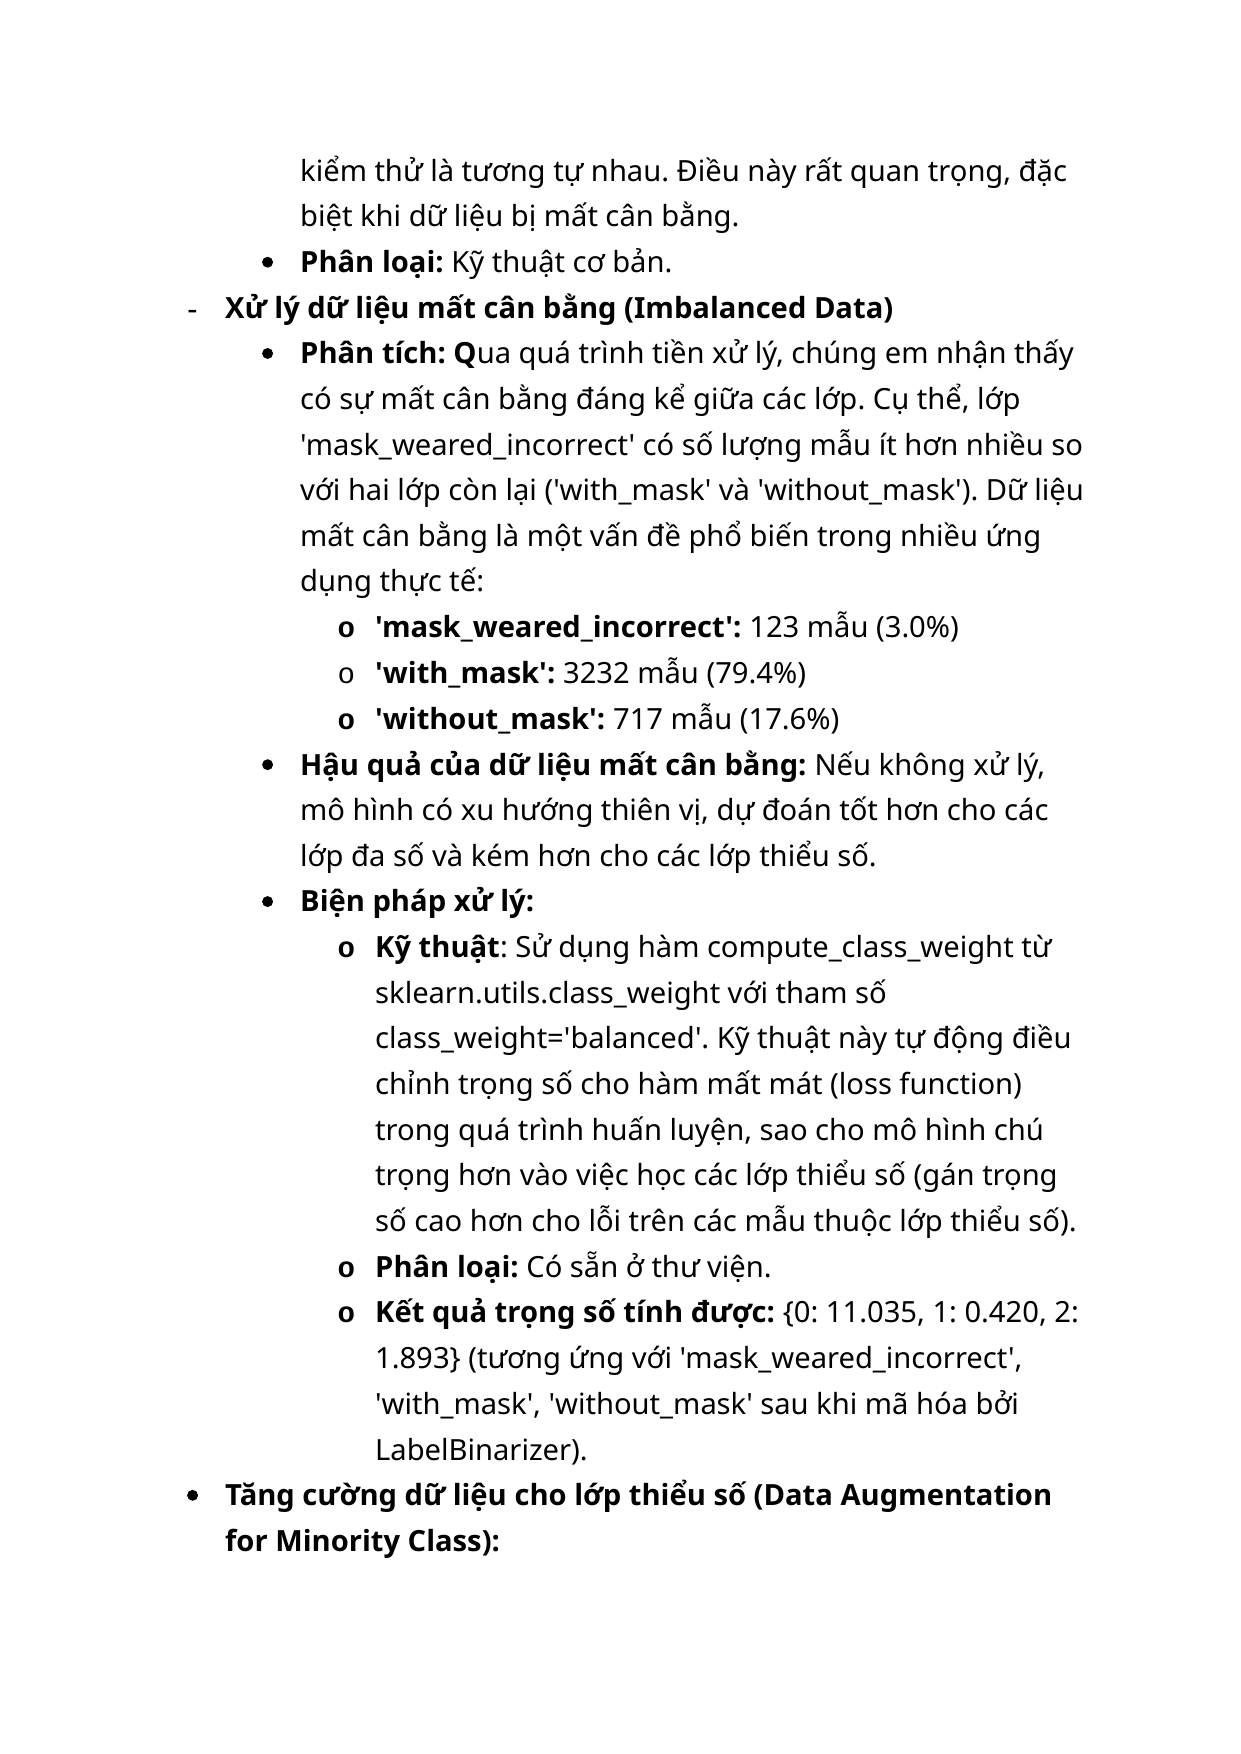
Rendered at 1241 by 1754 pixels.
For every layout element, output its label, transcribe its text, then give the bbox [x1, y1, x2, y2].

list 'mask_weared_incorrect': 123 mẫu (3.0%) [337, 606, 1090, 646]
list Kết quả trọng số tính được: {0: 11.035, 1: 0.420, 2: 1.893} (tương ứng với 'mask_weared_incorrect', 'with_mask', 'without_mask' sau khi mã hóa bởi LabelBinarizer). [337, 1292, 1090, 1468]
list Phân tích: Qua quá trình tiền xử lý, chúng em nhận thấy có sự mất cân bằng đáng kể giữa các lớp. Cụ thể, lớp 'mask_weared_incorrect' có số lượng mẫu ít hơn nhiều so với hai lớp còn lại ('with_mask' và 'without_mask'). Dữ liệu mất cân bằng là một vấn đề phổ biến trong nhiều ứng dụng thực tế: [262, 332, 1090, 600]
list Tăng cường dữ liệu cho lớp thiểu số (Data Augmentation for Minority Class): [187, 1474, 1090, 1560]
list Hậu quả của dữ liệu mất cân bằng: Nếu không xử lý, mô hình có xu hướng thiên vị, dự đoán tốt hơn cho các lớp đa số và kém hơn cho các lớp thiểu số. [262, 744, 1090, 875]
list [262, 150, 1090, 235]
list Phân loại: Kỹ thuật cơ bản. [262, 241, 1090, 281]
list Phân loại: Có sẵn ở thư viện. [337, 1246, 1090, 1286]
list Biện pháp xử lý: [262, 881, 1090, 920]
list 'without_mask': 717 mẫu (17.6%) [337, 698, 1090, 738]
list Xử lý dữ liệu mất cân bằng (Imbalanced Data) [187, 287, 1090, 327]
list 'with_mask': 3232 mẫu (79.4%) [337, 652, 1090, 692]
list Kỹ thuật: Sử dụng hàm compute_class_weight từ sklearn.utils.class_weight với tham số class_weight='balanced'. Kỹ thuật này tự động điều chỉnh trọng số cho hàm mất mát (loss function) trong quá trình huấn luyện, sao cho mô hình chú trọng hơn vào việc học các lớp thiểu số (gán trọng số cao hơn cho lỗi trên các mẫu thuộc lớp thiểu số). [337, 926, 1090, 1240]
